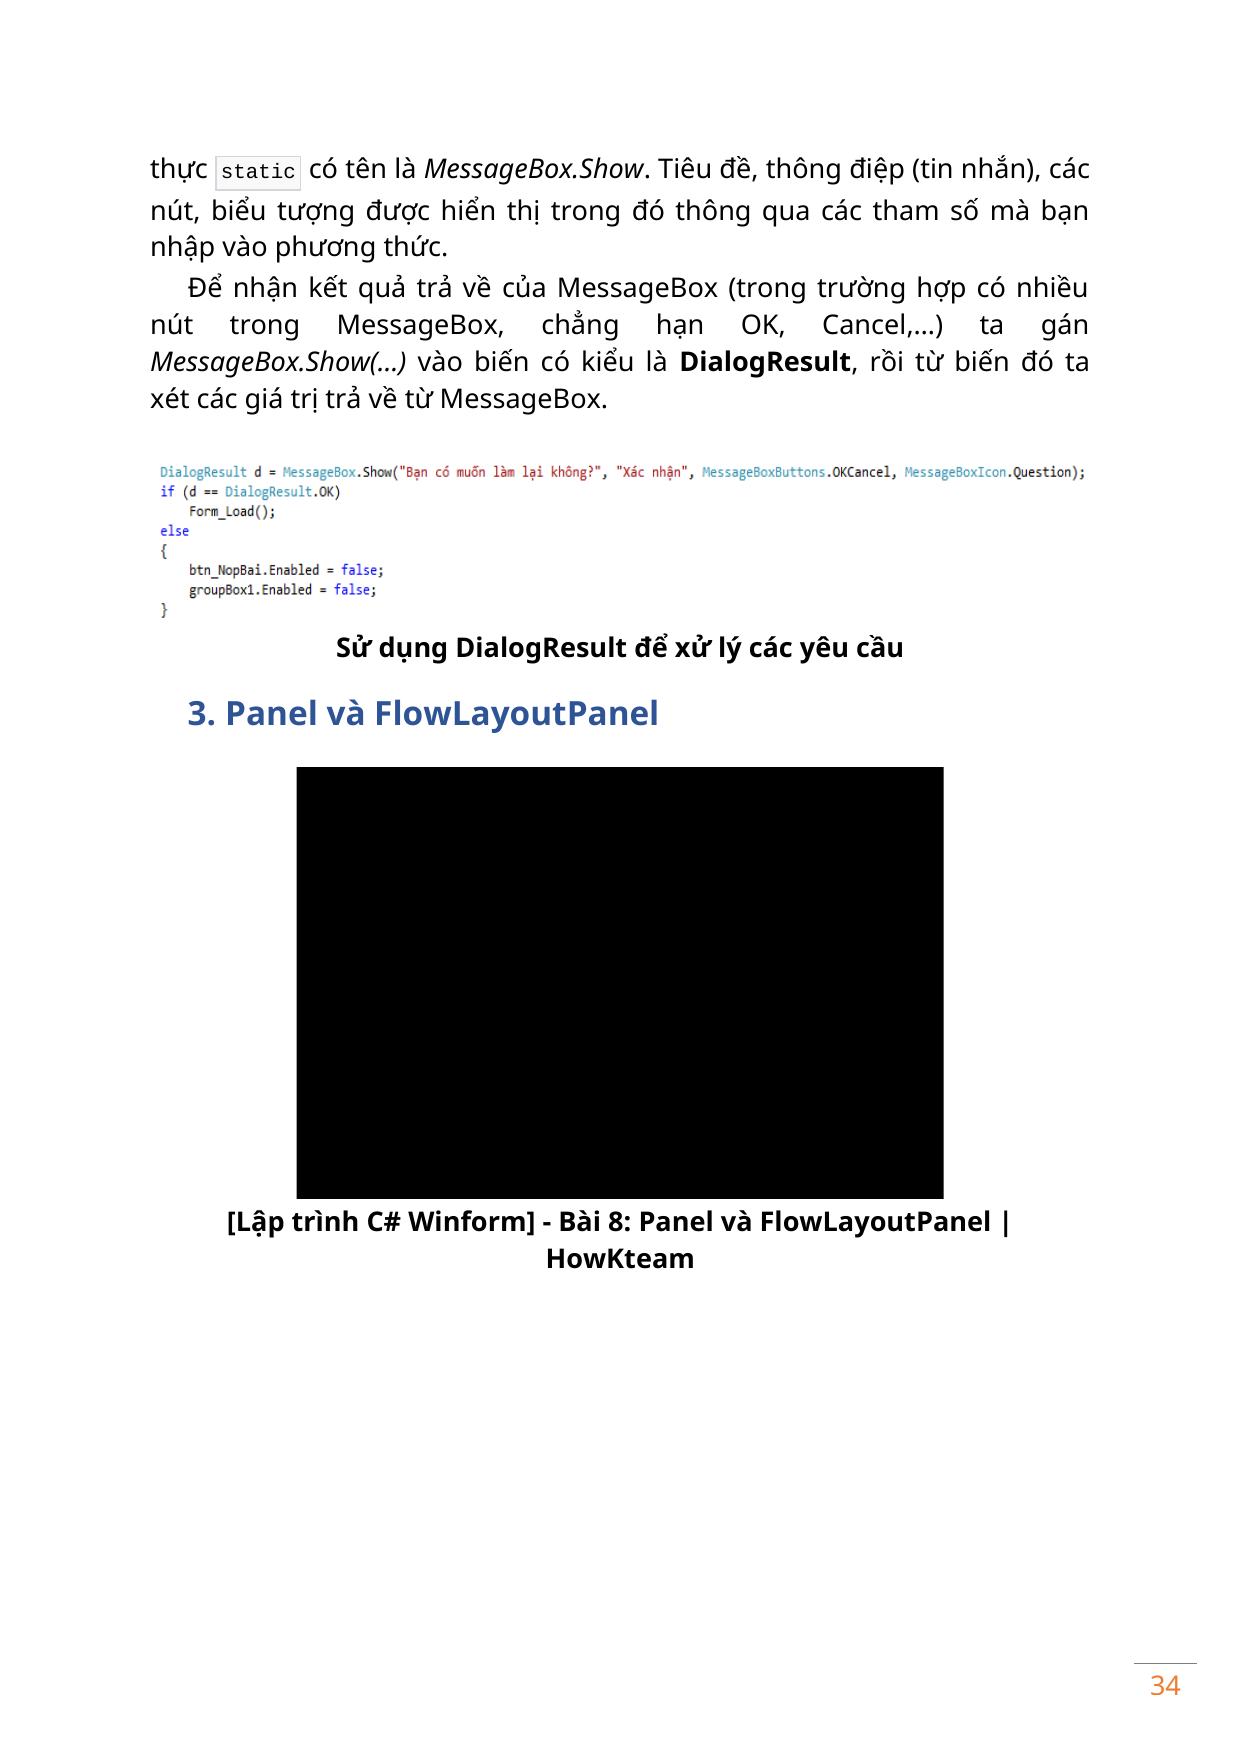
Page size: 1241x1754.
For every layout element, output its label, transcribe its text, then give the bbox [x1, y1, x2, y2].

text Để nhận kết quả trả về của MessageBox (trong trường hợp có nhiều nút trong MessageBox, chẳng hạn OK, Cancel,…) ta gán MessageBox.Show(…) vào biến có kiểu là DialogResult, rồi từ biến đó ta xét các giá trị trả về từ MessageBox. [150, 269, 1090, 416]
picture [150, 461, 1091, 624]
subtitle Panel và FlowLayoutPanel [187, 690, 1090, 736]
text [Lập trình C# Winform] - Bài 8: Panel và FlowLayoutPanel | HowKteam [150, 1203, 1090, 1276]
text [150, 150, 1090, 265]
picture [296, 767, 944, 1199]
text Sử dụng DialogResult để xử lý các yêu cầu [150, 628, 1090, 665]
